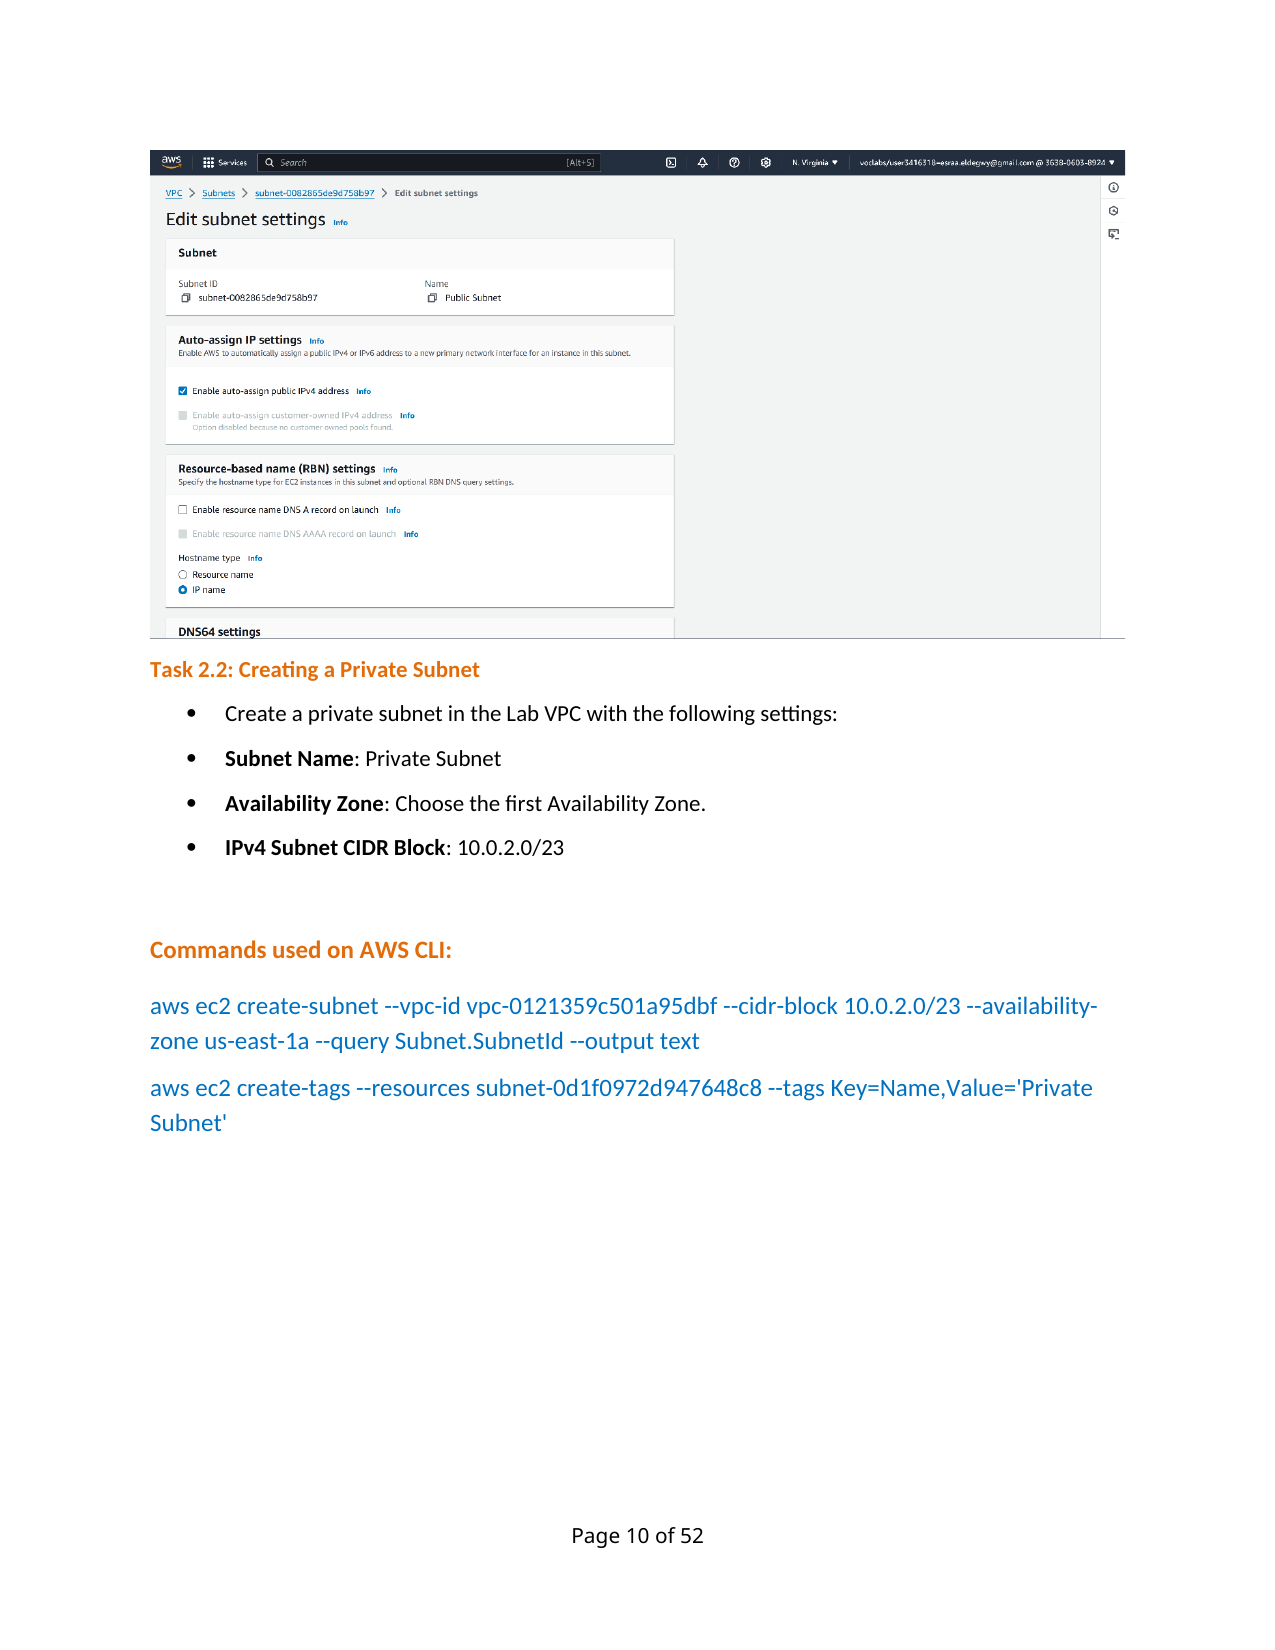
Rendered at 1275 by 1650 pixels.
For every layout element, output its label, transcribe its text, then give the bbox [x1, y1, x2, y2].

list Availability Zone: Choose the first Availability Zone. [187, 789, 1125, 817]
list Create a private subnet in the Lab VPC with the following settings: [187, 699, 1125, 727]
picture [150, 150, 1125, 639]
text Task 2.2: Creating a Private Subnet [150, 655, 1125, 683]
list IPv4 Subnet CIDR Block: 10.0.2.0/23 [187, 833, 1125, 862]
text aws ec2 create-subnet --vpc-id vpc-0121359c501a95dbf --cidr-block 10.0.2.0/23 --availability-zone us-east-1a --query Subnet.SubnetId --output text [150, 990, 1125, 1055]
text Commands used on AWS CLI: [150, 934, 1125, 964]
text aws ec2 create-tags --resources subnet-0d1f0972d947648c8 --tags Key=Name,Value='Private Subnet' [150, 1072, 1125, 1138]
list Subnet Name: Private Subnet [187, 744, 1125, 772]
